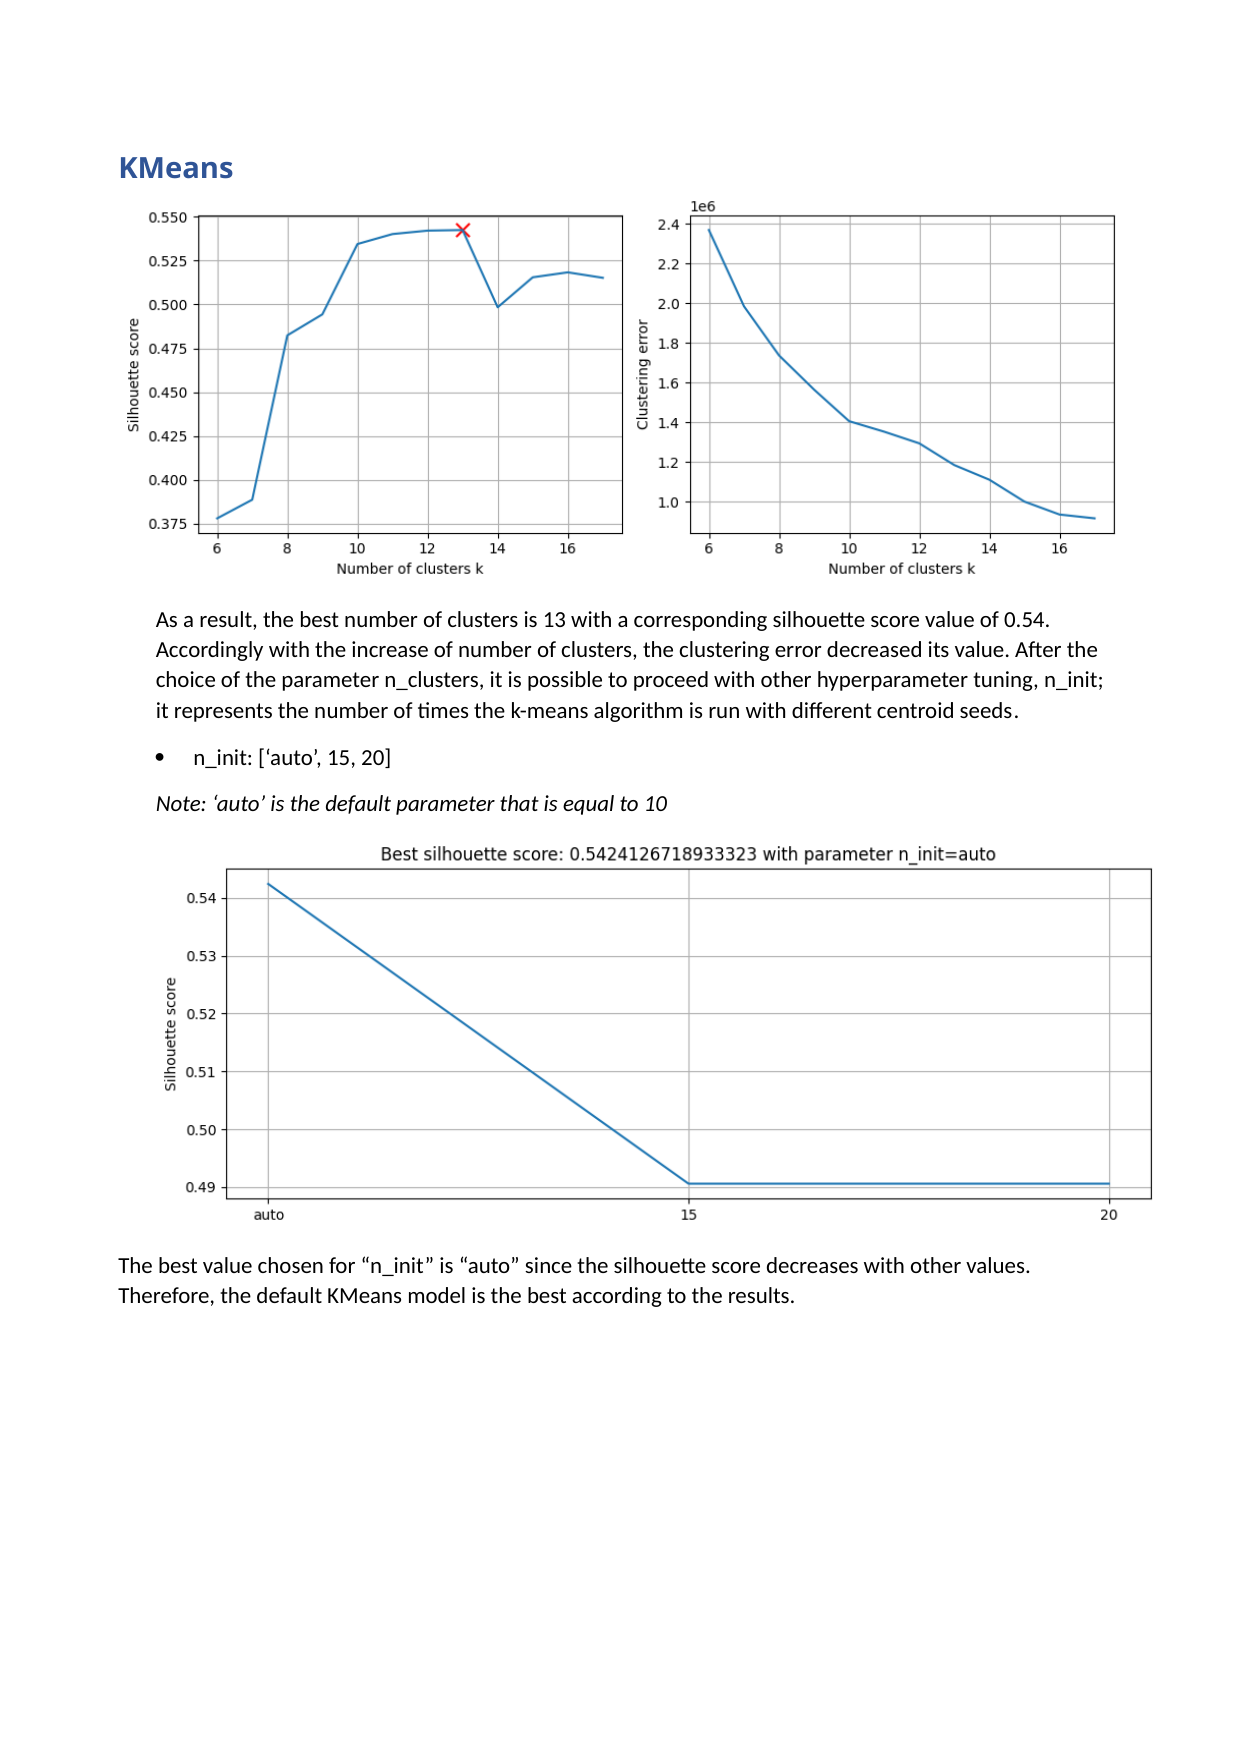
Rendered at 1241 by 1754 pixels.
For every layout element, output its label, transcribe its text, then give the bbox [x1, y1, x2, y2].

text As a result, the best number of clusters is 13 with a corresponding silhouette score value of 0.54. Accordingly with the increase of number of clusters, the clustering error decreased its value. After the choice of the parameter n_clusters, it is possible to proceed with other hyperparameter tuning, n_init; it represents the number of times the k-means algorithm is run with different centroid seeds. [156, 605, 1122, 724]
picture [155, 836, 1160, 1233]
text Note: ‘auto’ is the default parameter that is equal to 10 [156, 789, 1122, 818]
subtitle KMeans [118, 148, 1122, 187]
list n_init: [‘auto’, 15, 20] [156, 743, 1122, 771]
picture [118, 190, 1123, 587]
text The best value chosen for “n_init” is “auto” since the silhouette score decreases with other values. Therefore, the default KMeans model is the best according to the results. [118, 1251, 1122, 1309]
